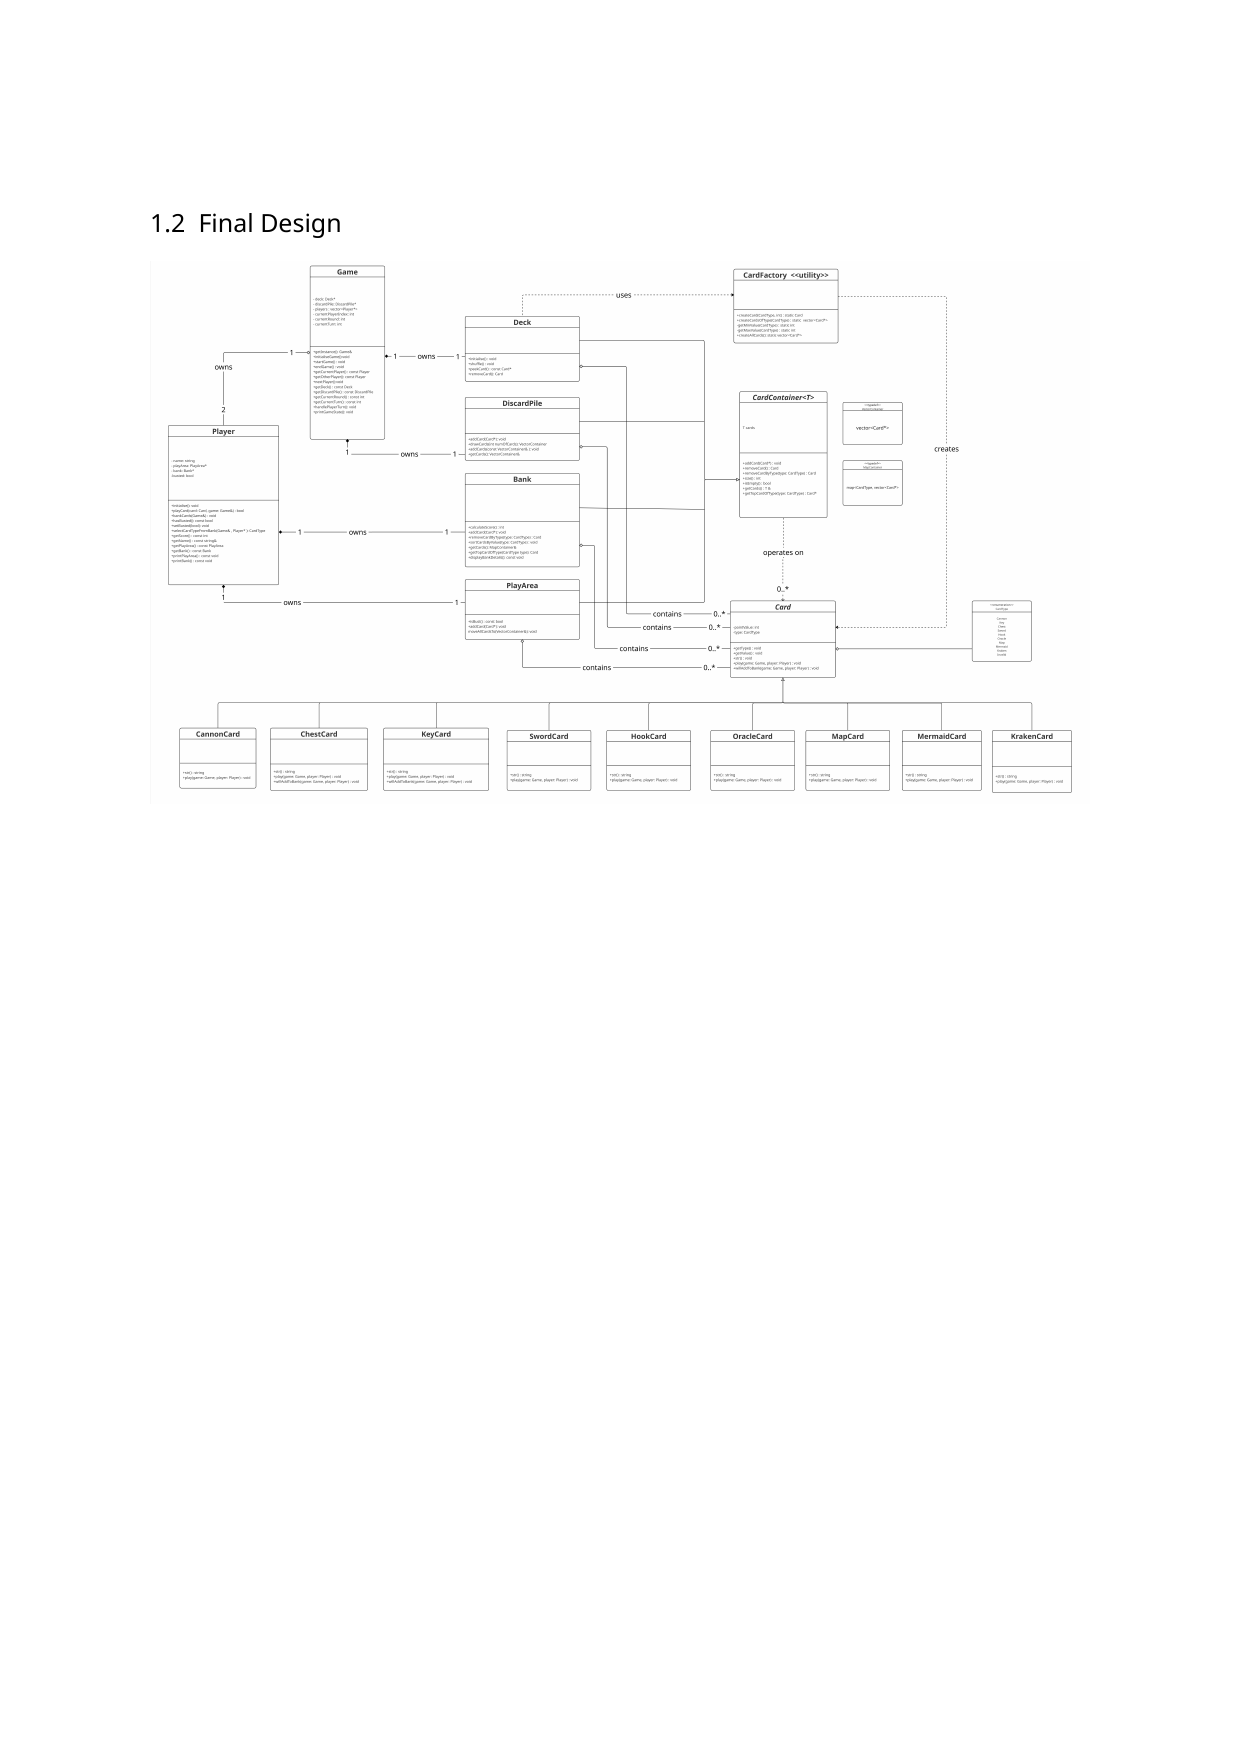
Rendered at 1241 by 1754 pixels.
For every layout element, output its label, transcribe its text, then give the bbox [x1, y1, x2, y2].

picture [150, 261, 1090, 804]
text 1.2 Final Design [150, 206, 1090, 240]
